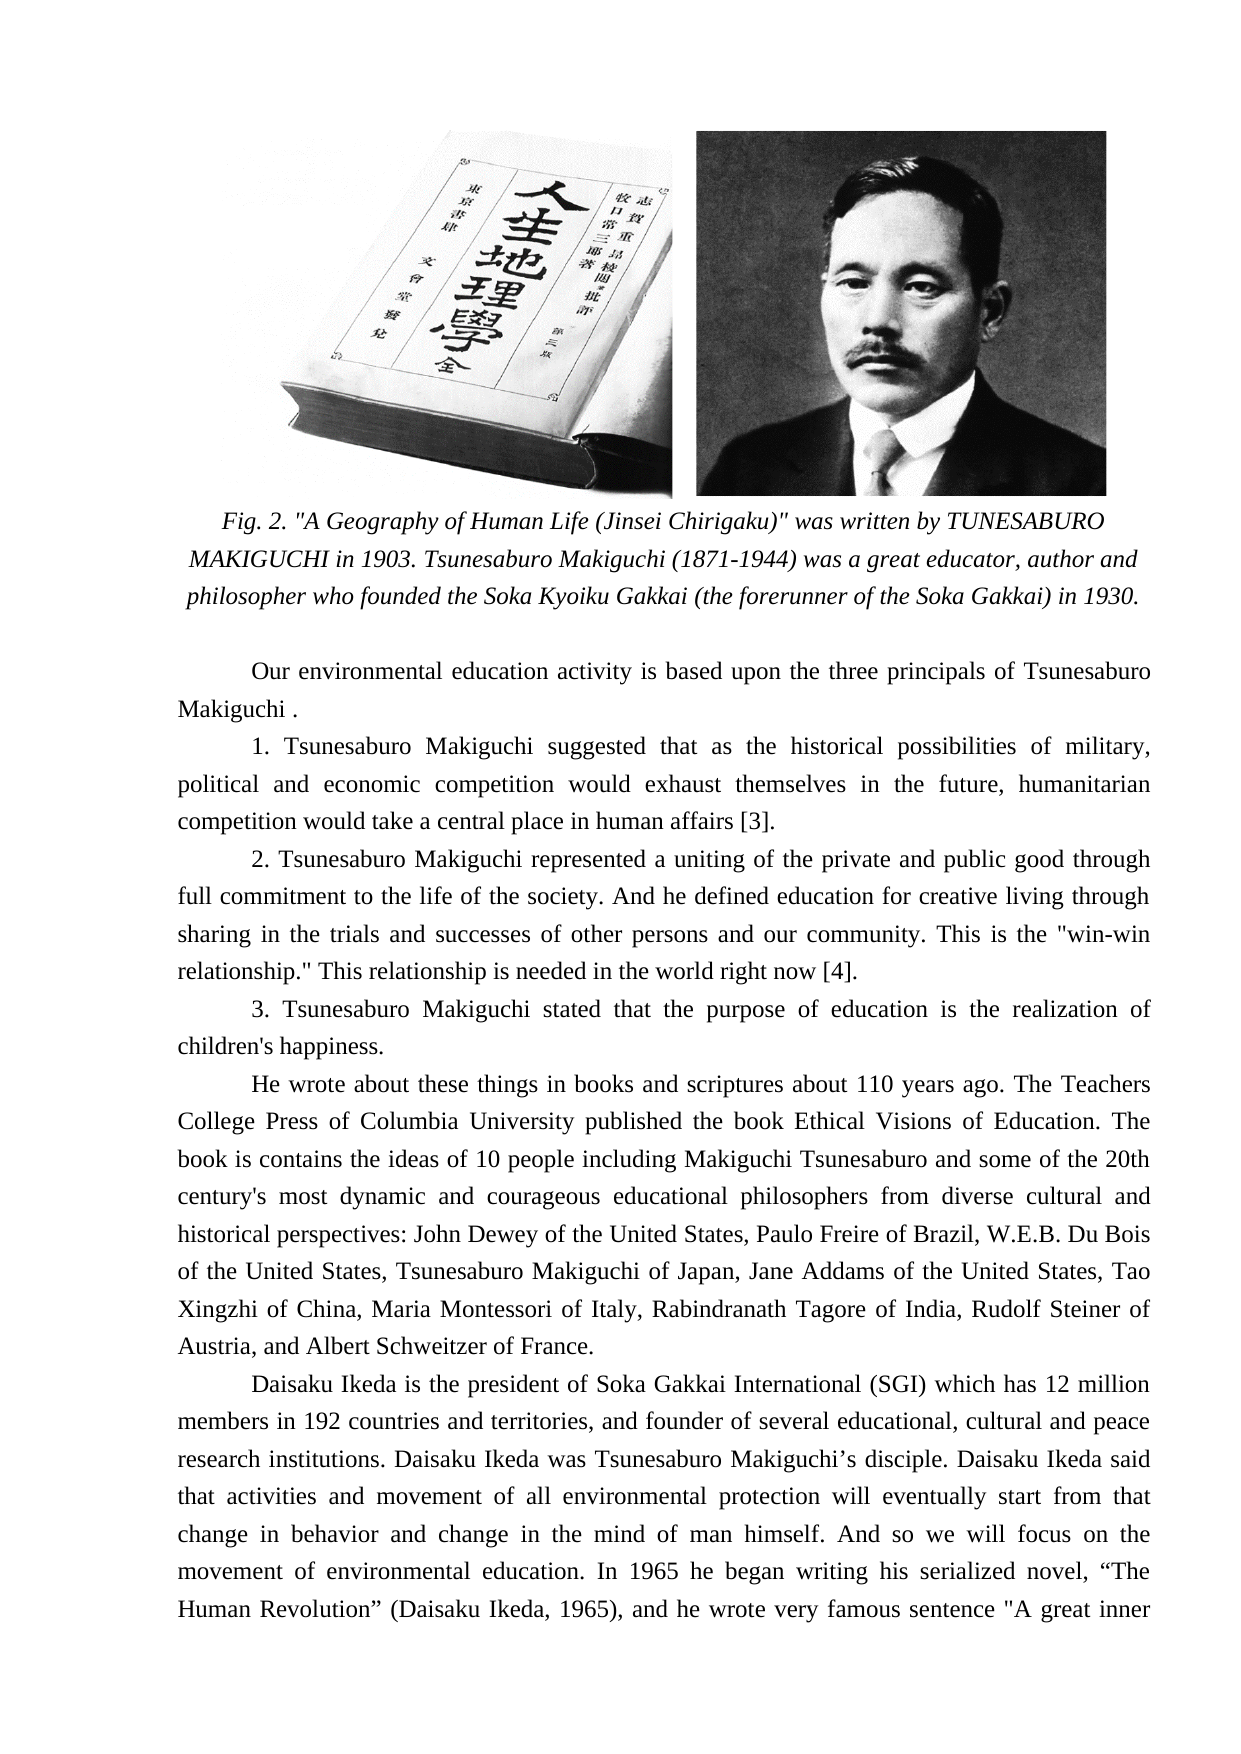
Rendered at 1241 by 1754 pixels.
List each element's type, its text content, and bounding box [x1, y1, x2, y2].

text Fig. 2. "A Geography of Human Life (Jinsei Chirigaku)" was written by TUNESABURO MAKIGUCHI in 1903. Tsunesaburo Makiguchi (1871-1944) was a great educator, author and philosopher who founded the Soka Kyoiku Gakkai (the forerunner of the Soka Gakkai) in 1930. [177, 502, 1152, 614]
picture [691, 127, 1110, 499]
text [177, 1364, 1152, 1627]
text He wrote about these things in books and scriptures about 110 years ago. The Teachers College Press of Columbia University published the book Ethical Visions of Education. The book is contains the ideas of 10 people including Makiguchi Tsunesaburo and some of the 20th century's most dynamic and courageous educational philosophers from diverse cultural and historical perspectives: John Dewey of the United States, Paulo Freire of Brazil, W.E.B. Du Bois of the United States, Tsunesaburo Makiguchi of Japan, Jane Addams of the United States, Tao Xingzhi of China, Maria Montessori of Italy, Rabindranath Tagore of India, Rudolf Steiner of Austria, and Albert Schweitzer of France. [177, 1064, 1152, 1364]
text 3. Tsunesaburo Makiguchi stated that the purpose of education is the realization of children's happiness. [177, 989, 1152, 1064]
picture [218, 130, 673, 499]
text 2. Tsunesaburo Makiguchi represented a uniting of the private and public good through full commitment to the life of the society. And he defined education for creative living through sharing in the trials and successes of other persons and our community. This is the "win-win relationship." This relationship is needed in the world right now [4]. [177, 839, 1152, 989]
text Our environmental education activity is based upon the three principals of Tsunesaburo Makiguchi . [177, 652, 1152, 727]
text 1. Tsunesaburo Makiguchi suggested that as the historical possibilities of military, political and economic competition would exhaust themselves in the future, humanitarian competition would take a central place in human affairs [3]. [177, 727, 1152, 839]
